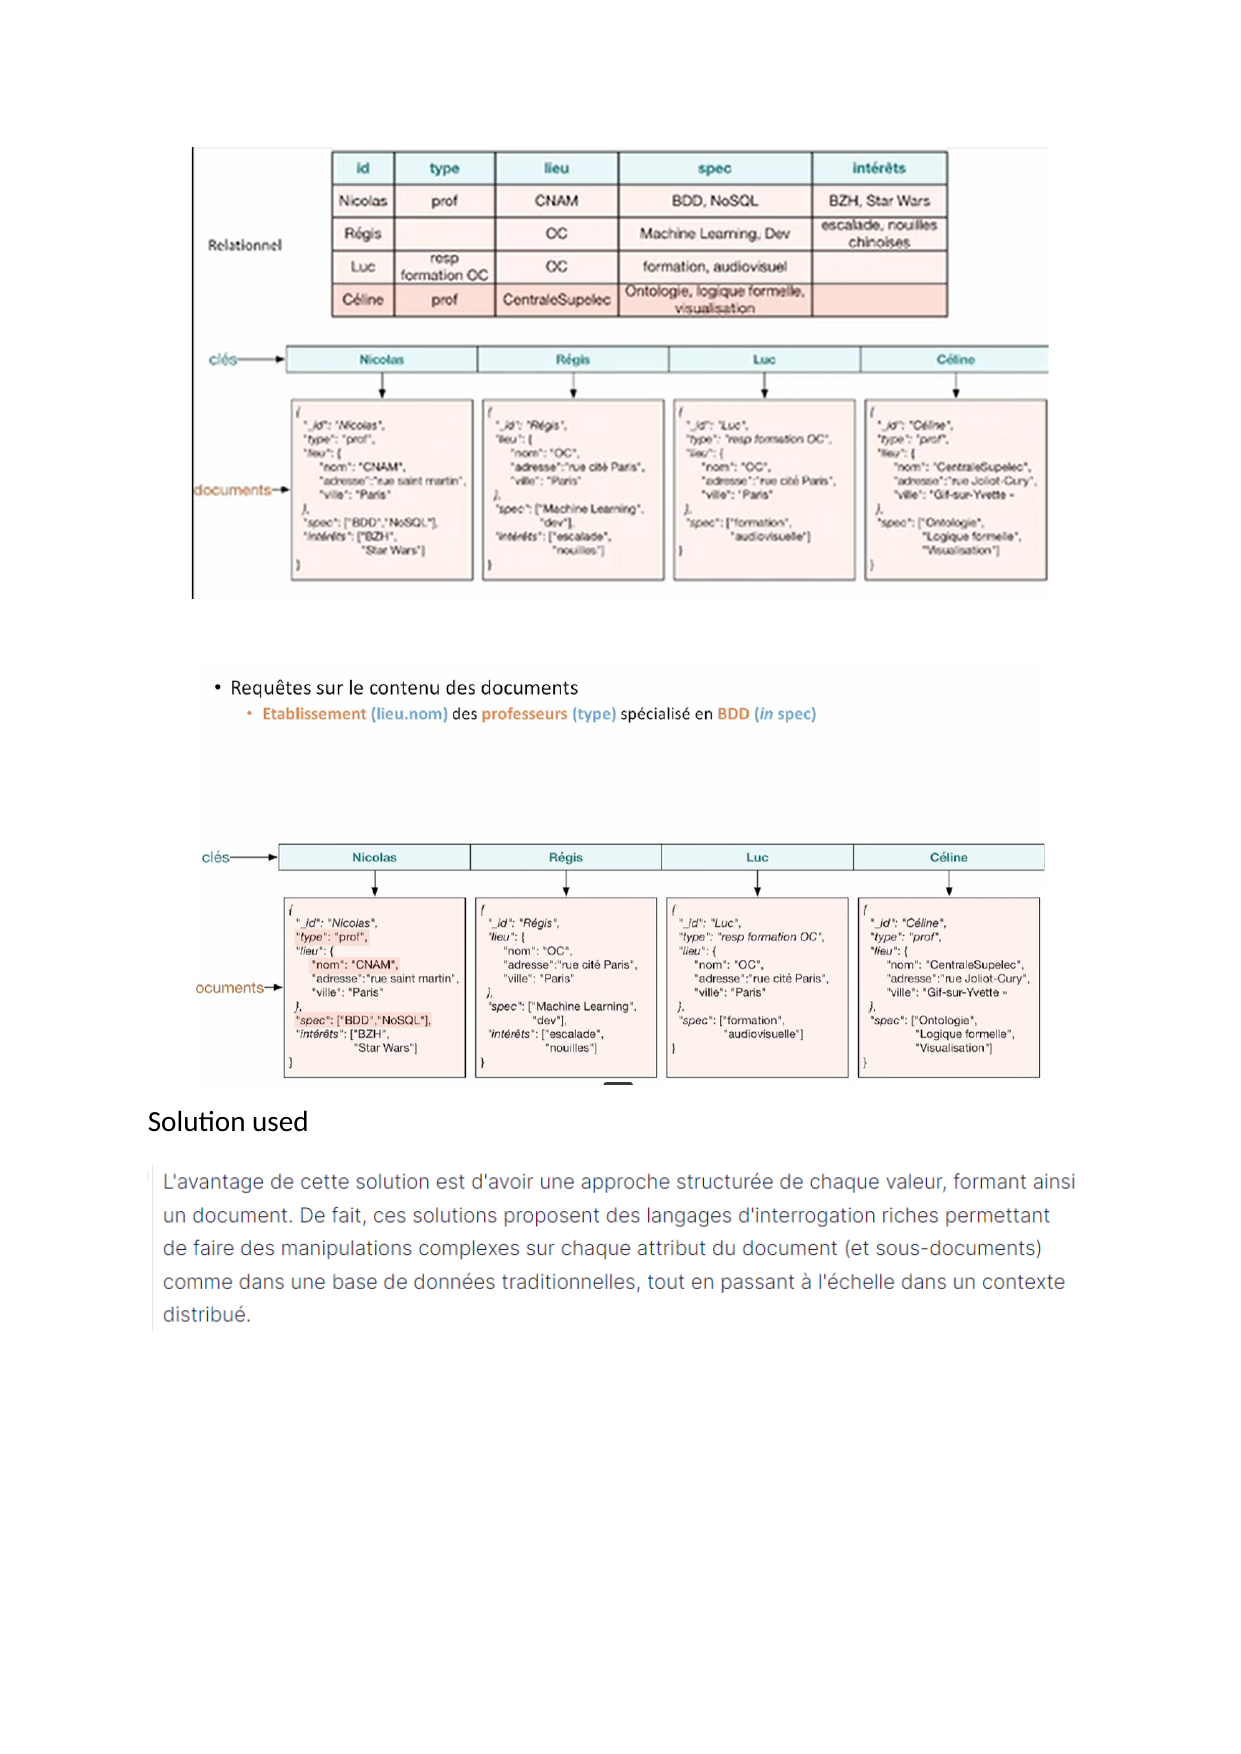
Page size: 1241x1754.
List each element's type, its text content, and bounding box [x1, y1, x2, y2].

picture [191, 147, 1049, 599]
text Solution used [148, 1103, 1093, 1139]
picture [196, 664, 1045, 1085]
picture [147, 1158, 1093, 1342]
